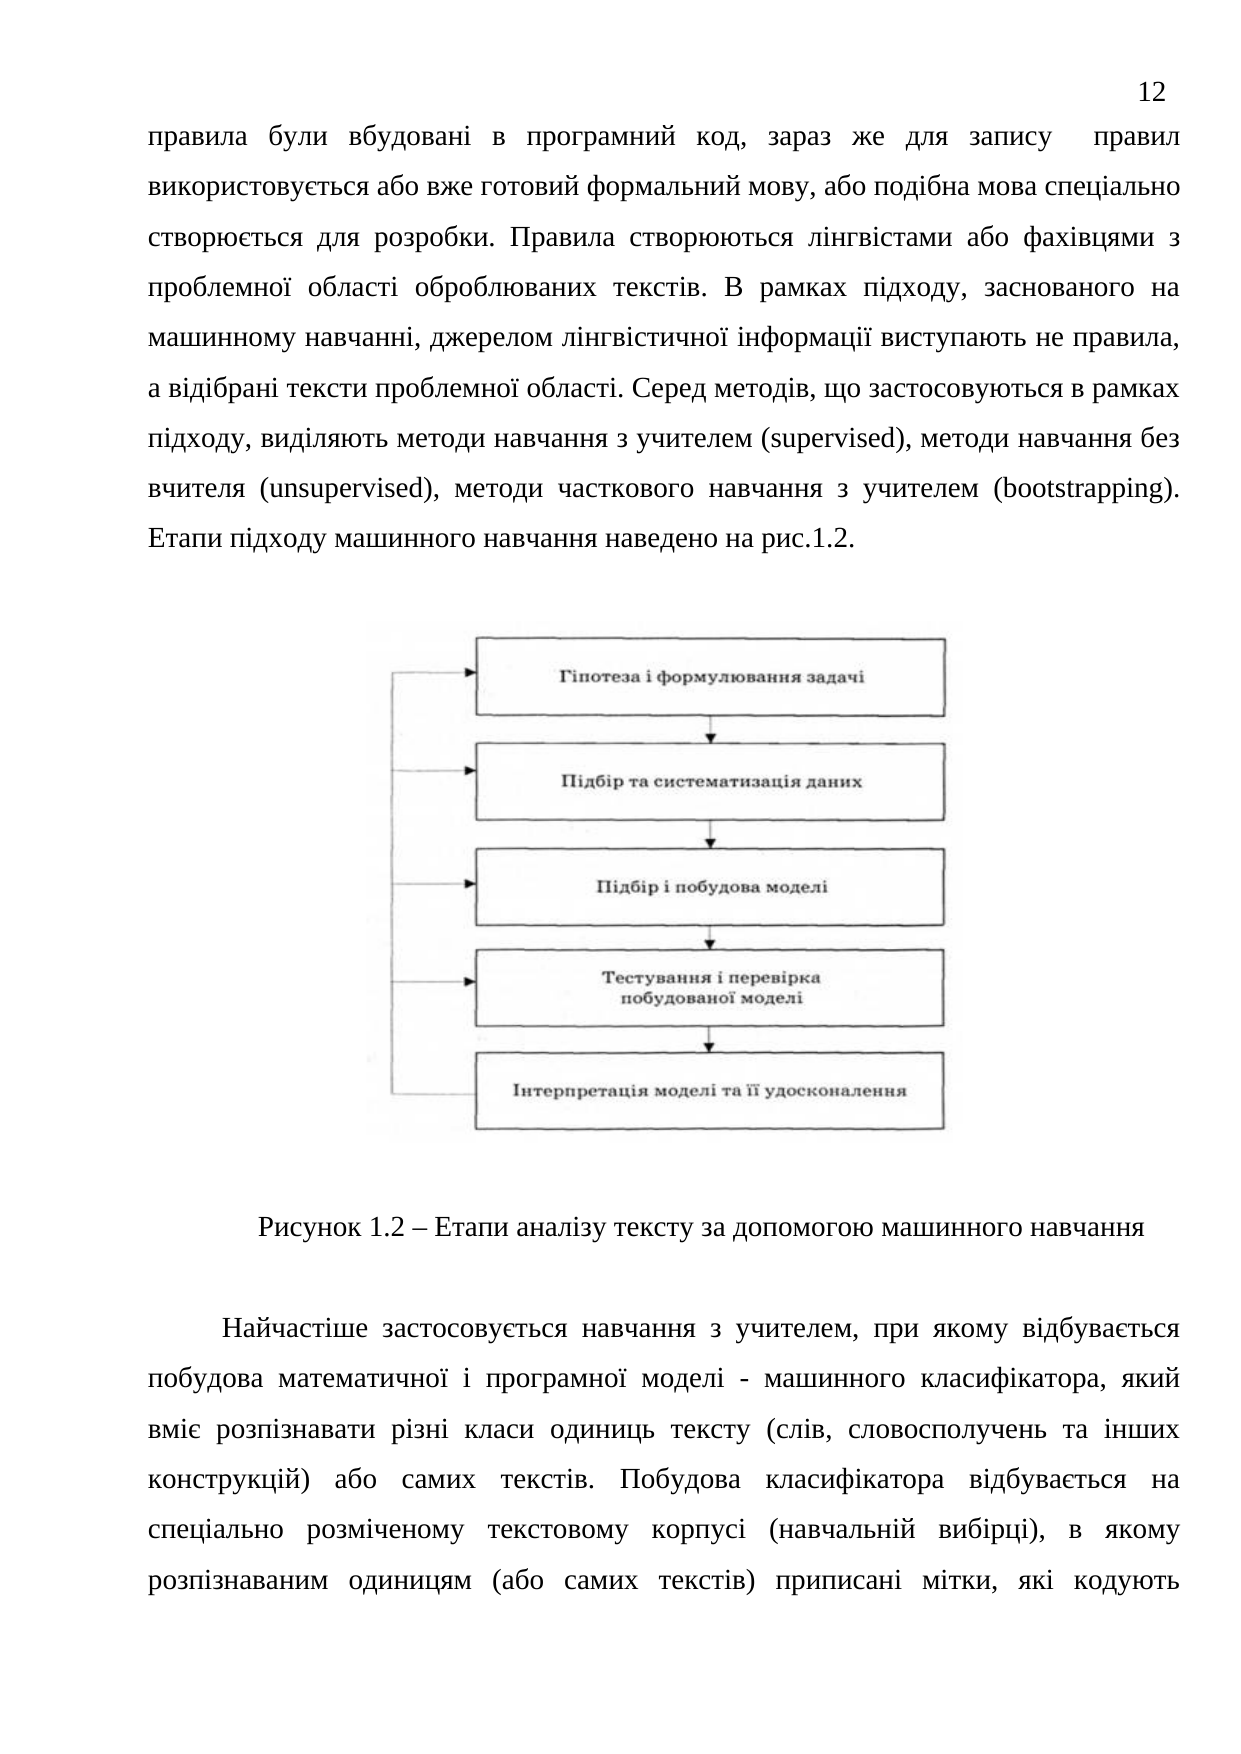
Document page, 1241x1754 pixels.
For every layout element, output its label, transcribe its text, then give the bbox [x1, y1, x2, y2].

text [148, 1310, 1181, 1595]
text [148, 118, 1181, 554]
picture [366, 621, 963, 1143]
text Рисунок 1.2 – Етапи аналізу тексту за допомогою машинного навчання [148, 1209, 1181, 1243]
